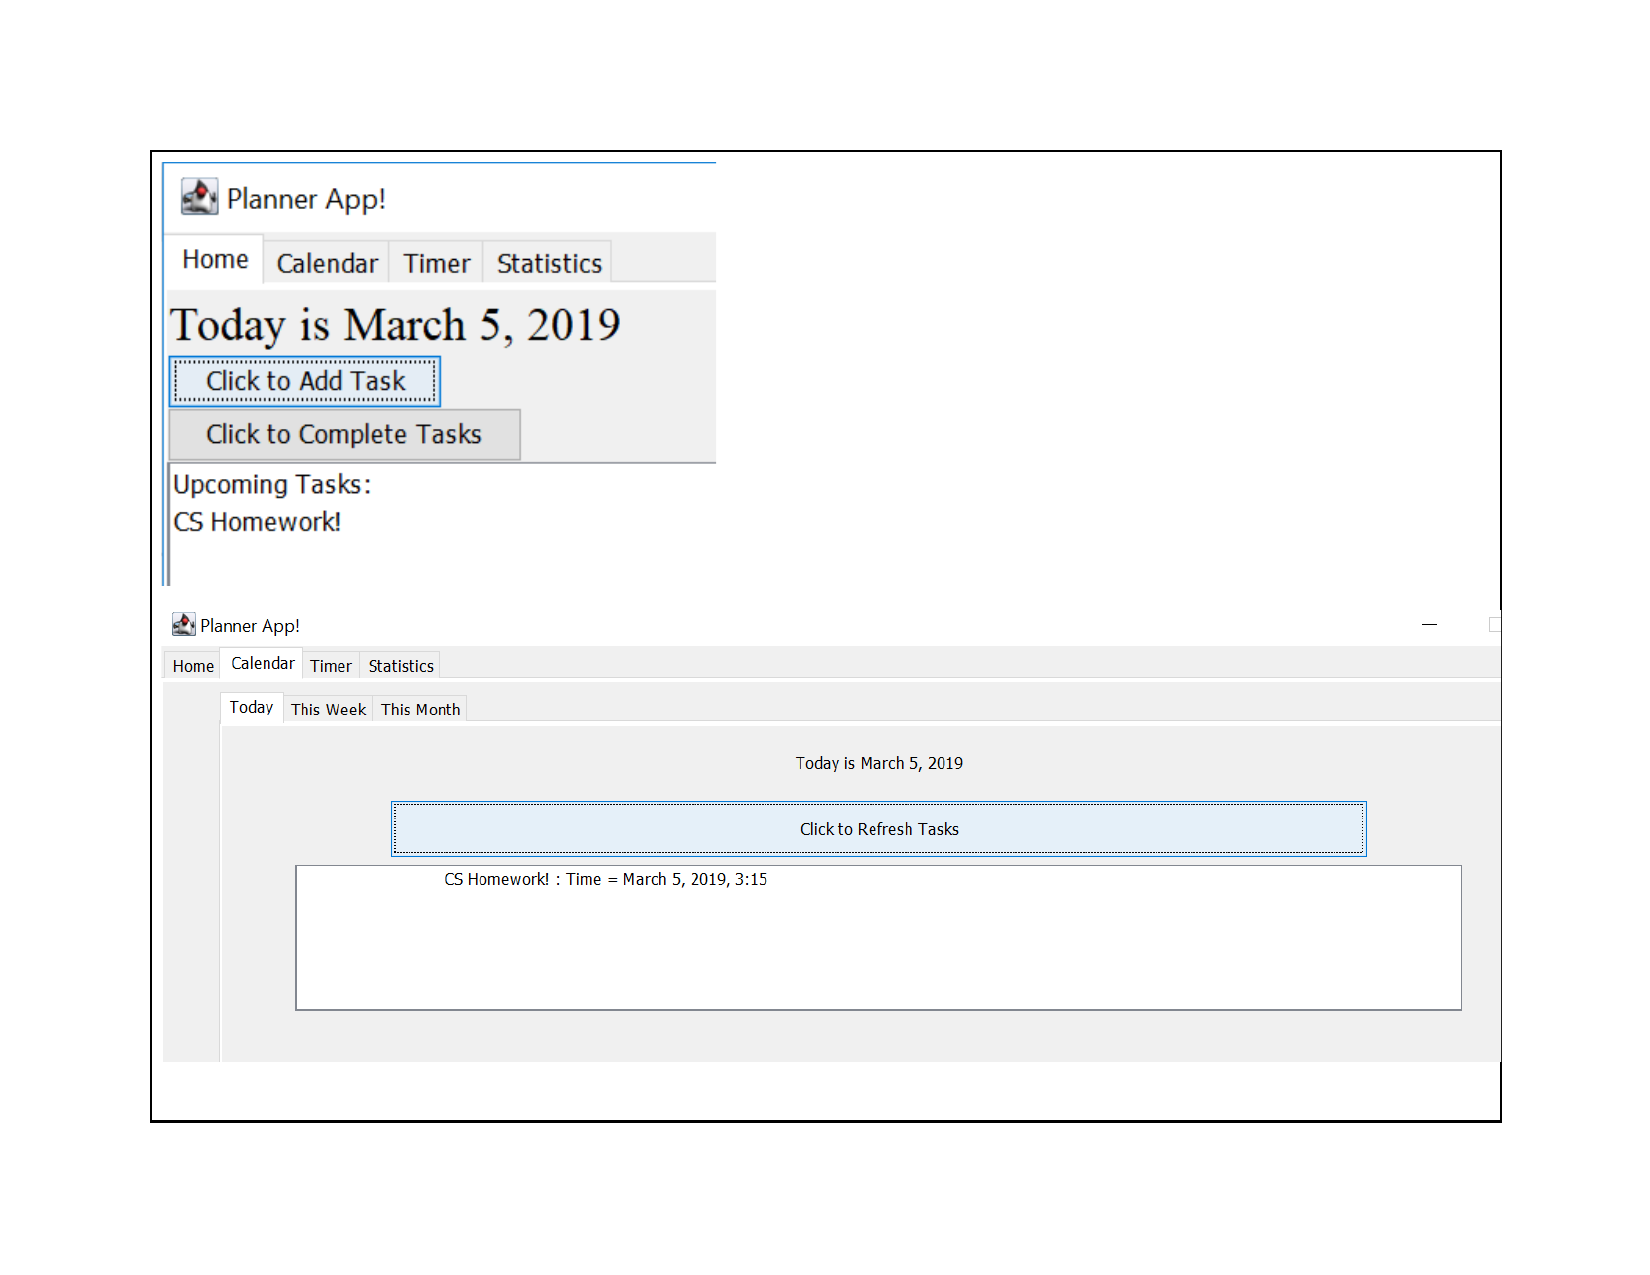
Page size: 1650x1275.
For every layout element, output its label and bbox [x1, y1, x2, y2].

picture [161, 610, 1502, 1062]
table_header [152, 152, 1500, 1120]
picture [161, 162, 717, 586]
